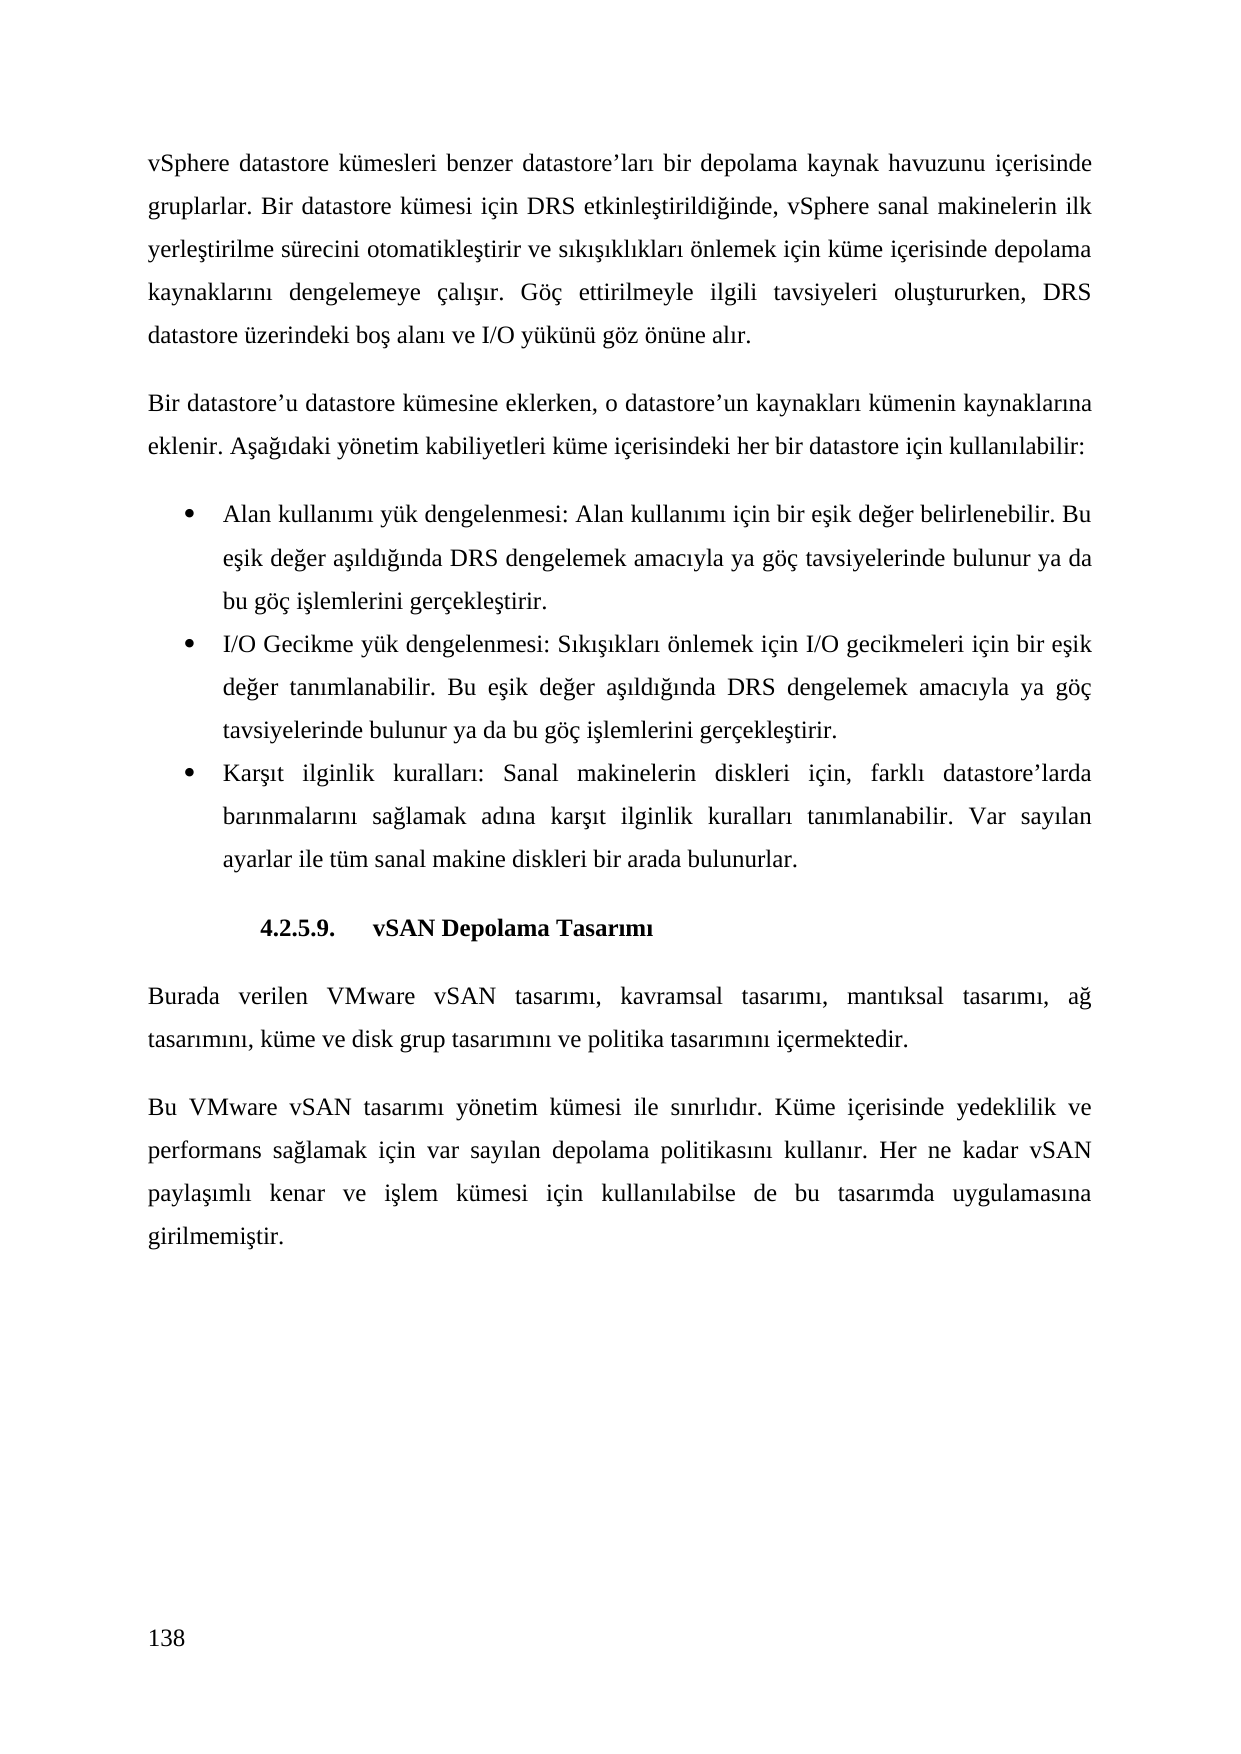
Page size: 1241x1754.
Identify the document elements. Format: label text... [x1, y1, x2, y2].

list Alan kullanımı yük dengelenmesi: Alan kullanımı için bir eşik değer belirlenebilir. Bu eşik değer aşıldığında DRS dengelemek amacıyla ya göç tavsiyelerinde bulunur ya da bu göç işlemlerini gerçekleştirir. [185, 499, 1093, 614]
text vSphere datastore kümesleri benzer datastore’ları bir depolama kaynak havuzunu içerisinde gruplarlar. Bir datastore kümesi için DRS etkinleştirildiğinde, vSphere sanal makinelerin ilk yerleştirilme sürecini otomatikleştirir ve sıkışıklıkları önlemek için küme içerisinde depolama kaynaklarını dengelemeye çalışır. Göç ettirilmeyle ilgili tavsiyeleri oluştururken, DRS datastore üzerindeki boş alanı ve I/O yükünü göz önüne alır. [148, 148, 1093, 349]
text Bu VMware vSAN tasarımı yönetim kümesi ile sınırlıdır. Küme içerisinde yedeklilik ve performans sağlamak için var sayılan depolama politikasını kullanır. Her ne kadar vSAN paylaşımlı kenar ve işlem kümesi için kullanılabilse de bu tasarımda uygulamasına girilmemiştir. [148, 1092, 1093, 1250]
list vSAN Depolama Tasarımı [260, 913, 1093, 941]
text Burada verilen VMware vSAN tasarımı, kavramsal tasarımı, mantıksal tasarımı, ağ tasarımını, küme ve disk grup tasarımını ve politika tasarımını içermektedir. [148, 981, 1093, 1053]
list I/O Gecikme yük dengelenmesi: Sıkışıkları önlemek için I/O gecikmeleri için bir eşik değer tanımlanabilir. Bu eşik değer aşıldığında DRS dengelemek amacıyla ya göç tavsiyelerinde bulunur ya da bu göç işlemlerini gerçekleştirir. [185, 629, 1093, 744]
list Karşıt ilginlik kuralları: Sanal makinelerin diskleri için, farklı datastore’larda barınmalarını sağlamak adına karşıt ilginlik kuralları tanımlanabilir. Var sayılan ayarlar ile tüm sanal makine diskleri bir arada bulunurlar. [185, 758, 1093, 873]
text Bir datastore’u datastore kümesine eklerken, o datastore’un kaynakları kümenin kaynaklarına eklenir. Aşağıdaki yönetim kabiliyetleri küme içerisindeki her bir datastore için kullanılabilir: [148, 388, 1093, 460]
